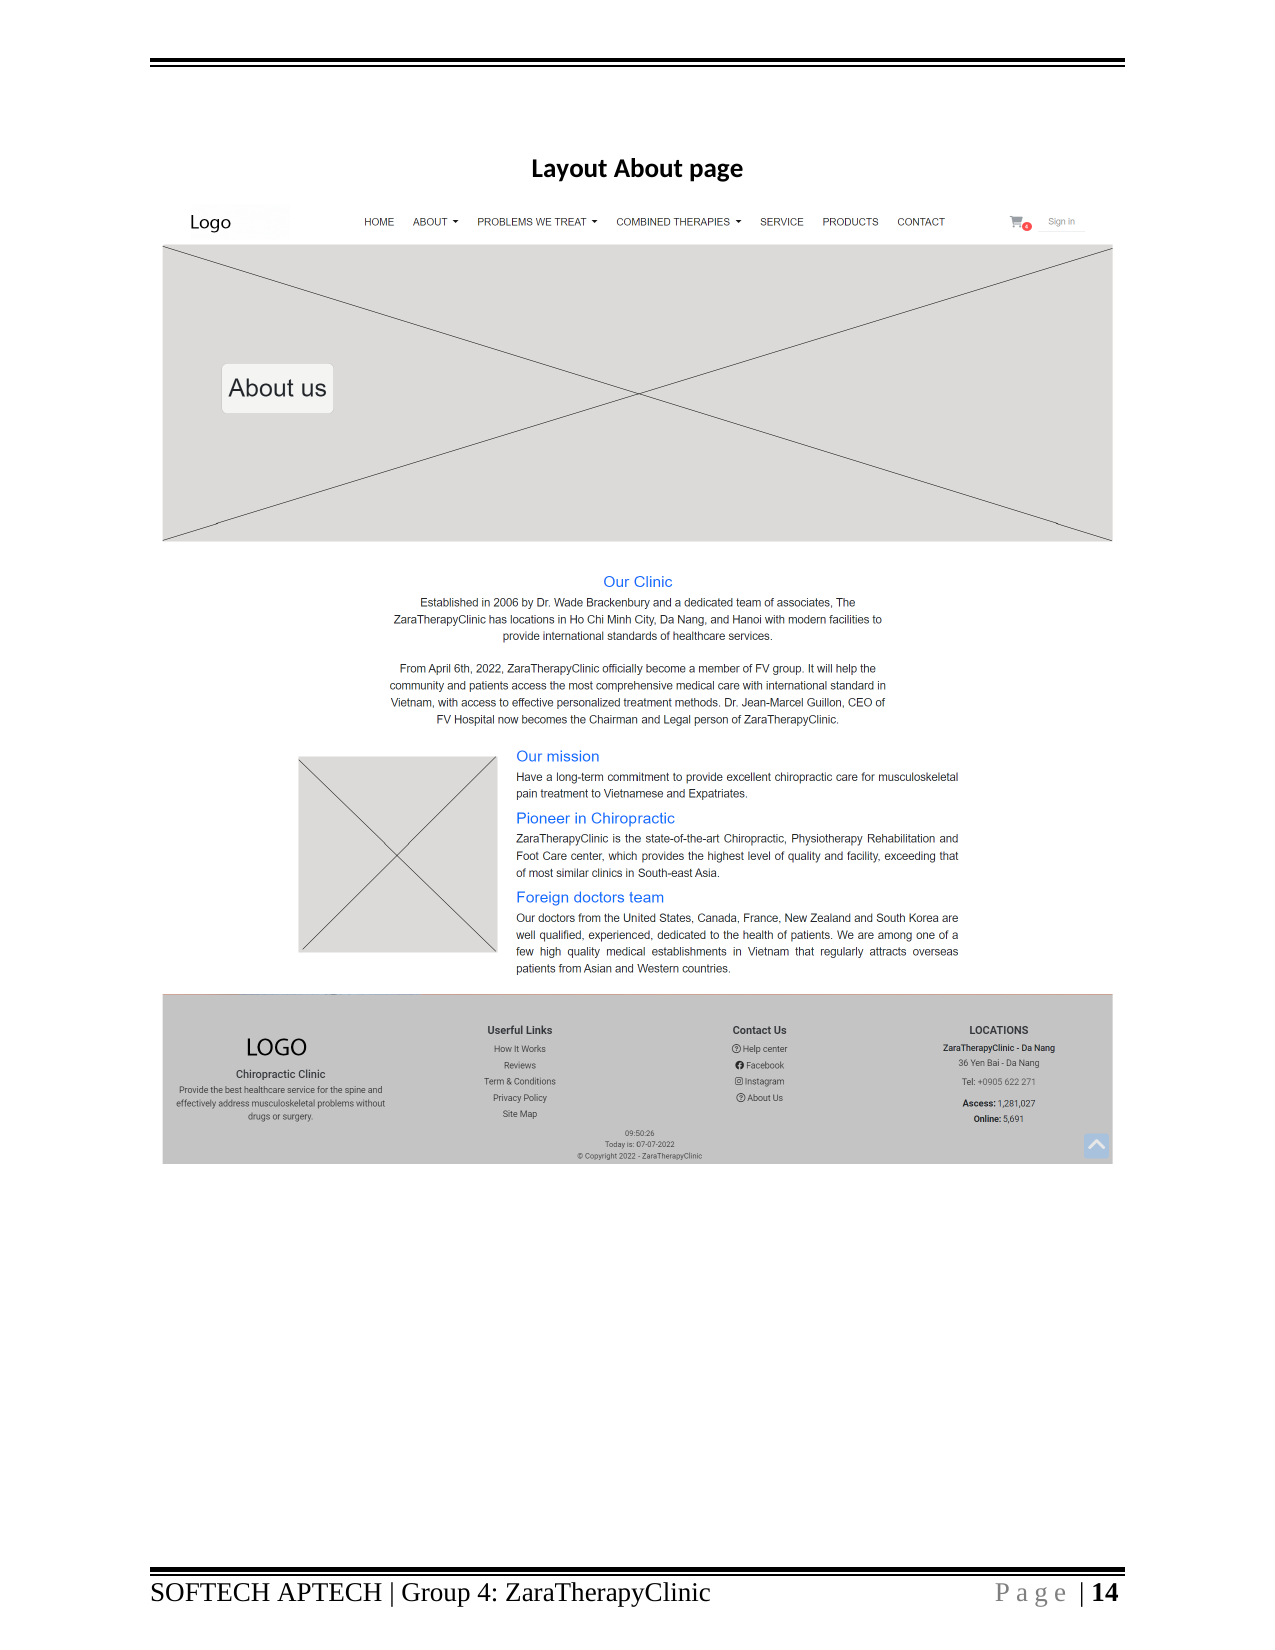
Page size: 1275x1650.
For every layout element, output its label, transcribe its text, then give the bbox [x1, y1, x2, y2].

text Layout About page [150, 151, 1125, 184]
picture [162, 203, 1113, 1164]
